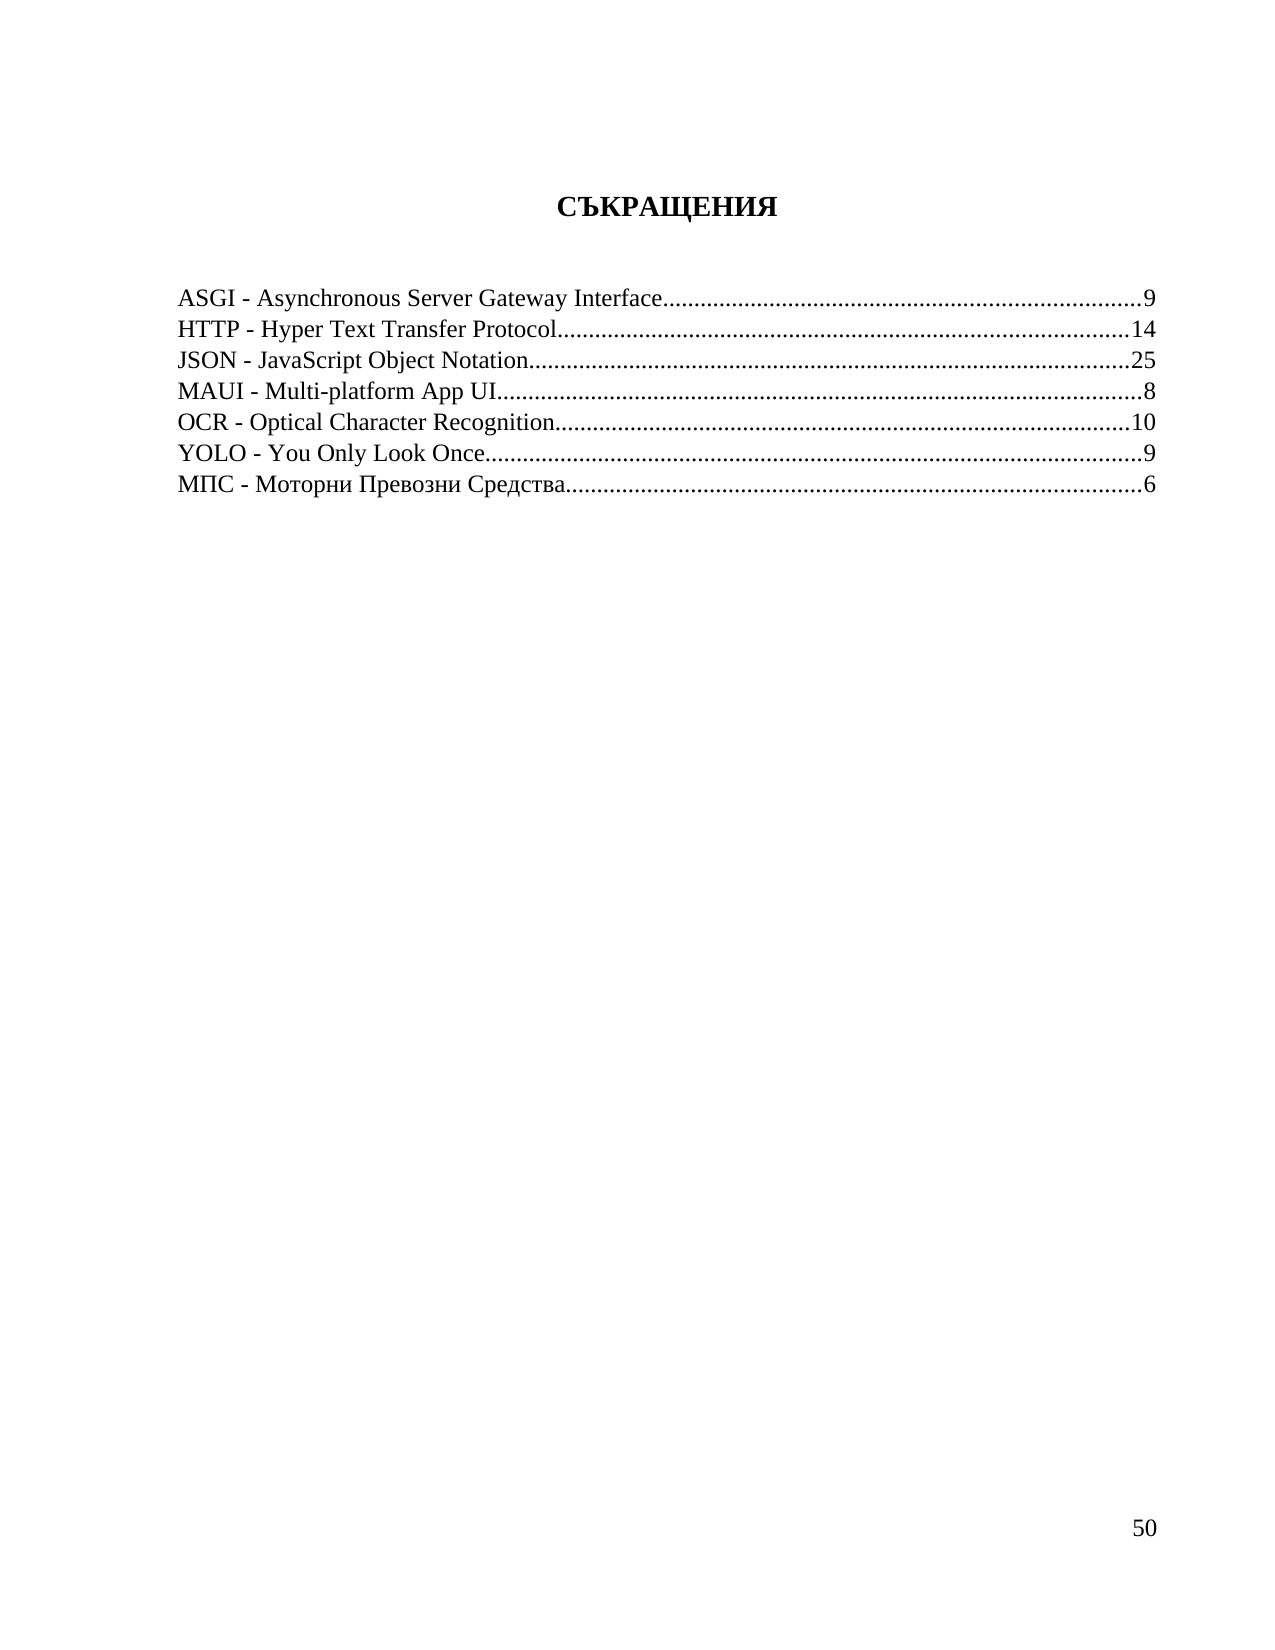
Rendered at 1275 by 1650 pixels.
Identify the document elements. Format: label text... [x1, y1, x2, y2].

text МПС - Моторни Превозни Средства 6 [177, 469, 1157, 498]
text MAUI - Multi-platform App UI 8 [177, 376, 1157, 405]
text OCR - Optical Character Recognition 10 [177, 407, 1157, 436]
text ASGI - Asynchronous Server Gateway Interface 9 [177, 283, 1157, 312]
subtitle Съкращения [177, 189, 1157, 223]
text HTTP - Hyper Text Transfer Protocol 14 [177, 314, 1157, 343]
text JSON - JavaScript Object Notation 25 [177, 345, 1157, 374]
text YOLO - You Only Look Once 9 [177, 438, 1157, 467]
